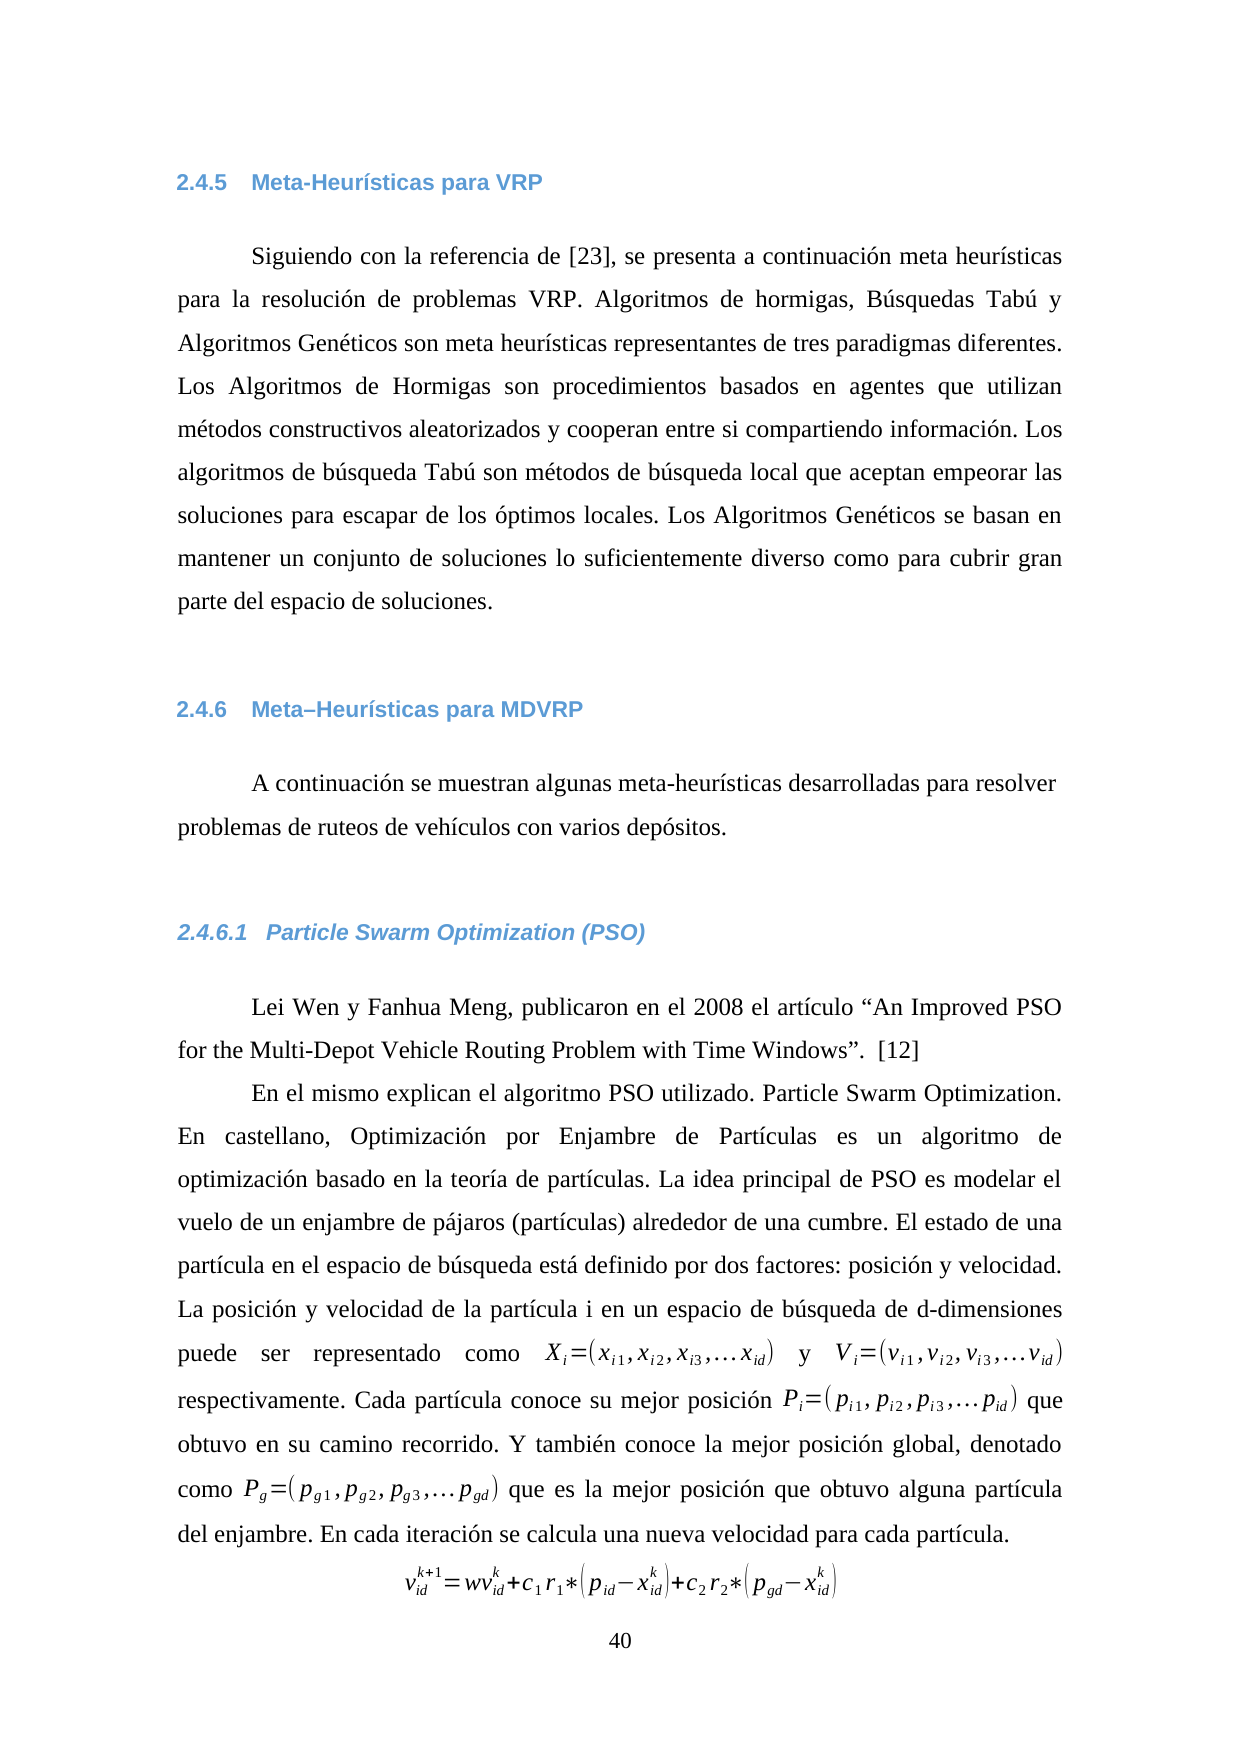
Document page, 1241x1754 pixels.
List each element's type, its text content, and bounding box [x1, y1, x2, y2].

text Lei Wen y Fanhua Meng, publicaron en el 2008 el artículo “An Improved PSO for the Multi-Depot Vehicle Routing Problem with Time Windows”. [177, 992, 1063, 1064]
subtitle Meta-Heurísticas para VRP [176, 168, 1063, 195]
subtitle Meta–Heurísticas para MDVRP [176, 696, 1063, 722]
text A continuación se muestran algunas meta-heurísticas desarrolladas para resolver problemas de ruteos de vehículos con varios depósitos. [177, 768, 1063, 840]
text En el mismo explican el algoritmo PSO utilizado. Particle Swarm Optimization. En castellano, Optimización por Enjambre de Partículas es un algoritmo de optimización basado en la teoría de partículas. La idea principal de PSO es modelar el vuelo de un enjambre de pájaros (partículas) alrededor de una cumbre. El estado de una partícula en el espacio de búsqueda está definido por dos factores: posición y velocidad. La posición y velocidad de la partícula i en un espacio de búsqueda de d-dimensiones puede ser representado como y respectivamente. Cada partícula conoce su mejor posición que obtuvo en su camino recorrido. Y también conoce la mejor posición global, denotado como que es la mejor posición que obtuvo alguna partícula del enjambre. En cada iteración se calcula una nueva velocidad para cada partícula. [177, 1078, 1063, 1548]
text Siguiendo con la referencia de , se presenta a continuación meta heurísticas para la resolución de problemas VRP. Algoritmos de hormigas, Búsquedas Tabú y Algoritmos Genéticos son meta heurísticas representantes de tres paradigmas diferentes. Los Algoritmos de Hormigas son procedimientos basados en agentes que utilizan métodos constructivos aleatorizados y cooperan entre si compartiendo información. Los algoritmos de búsqueda Tabú son métodos de búsqueda local que aceptan empeorar las soluciones para escapar de los óptimos locales. Los Algoritmos Genéticos se basan en mantener un conjunto de soluciones lo suficientemente diverso como para cubrir gran parte del espacio de soluciones. [177, 241, 1063, 615]
subtitle Particle Swarm Optimization (PSO) [177, 919, 1063, 945]
